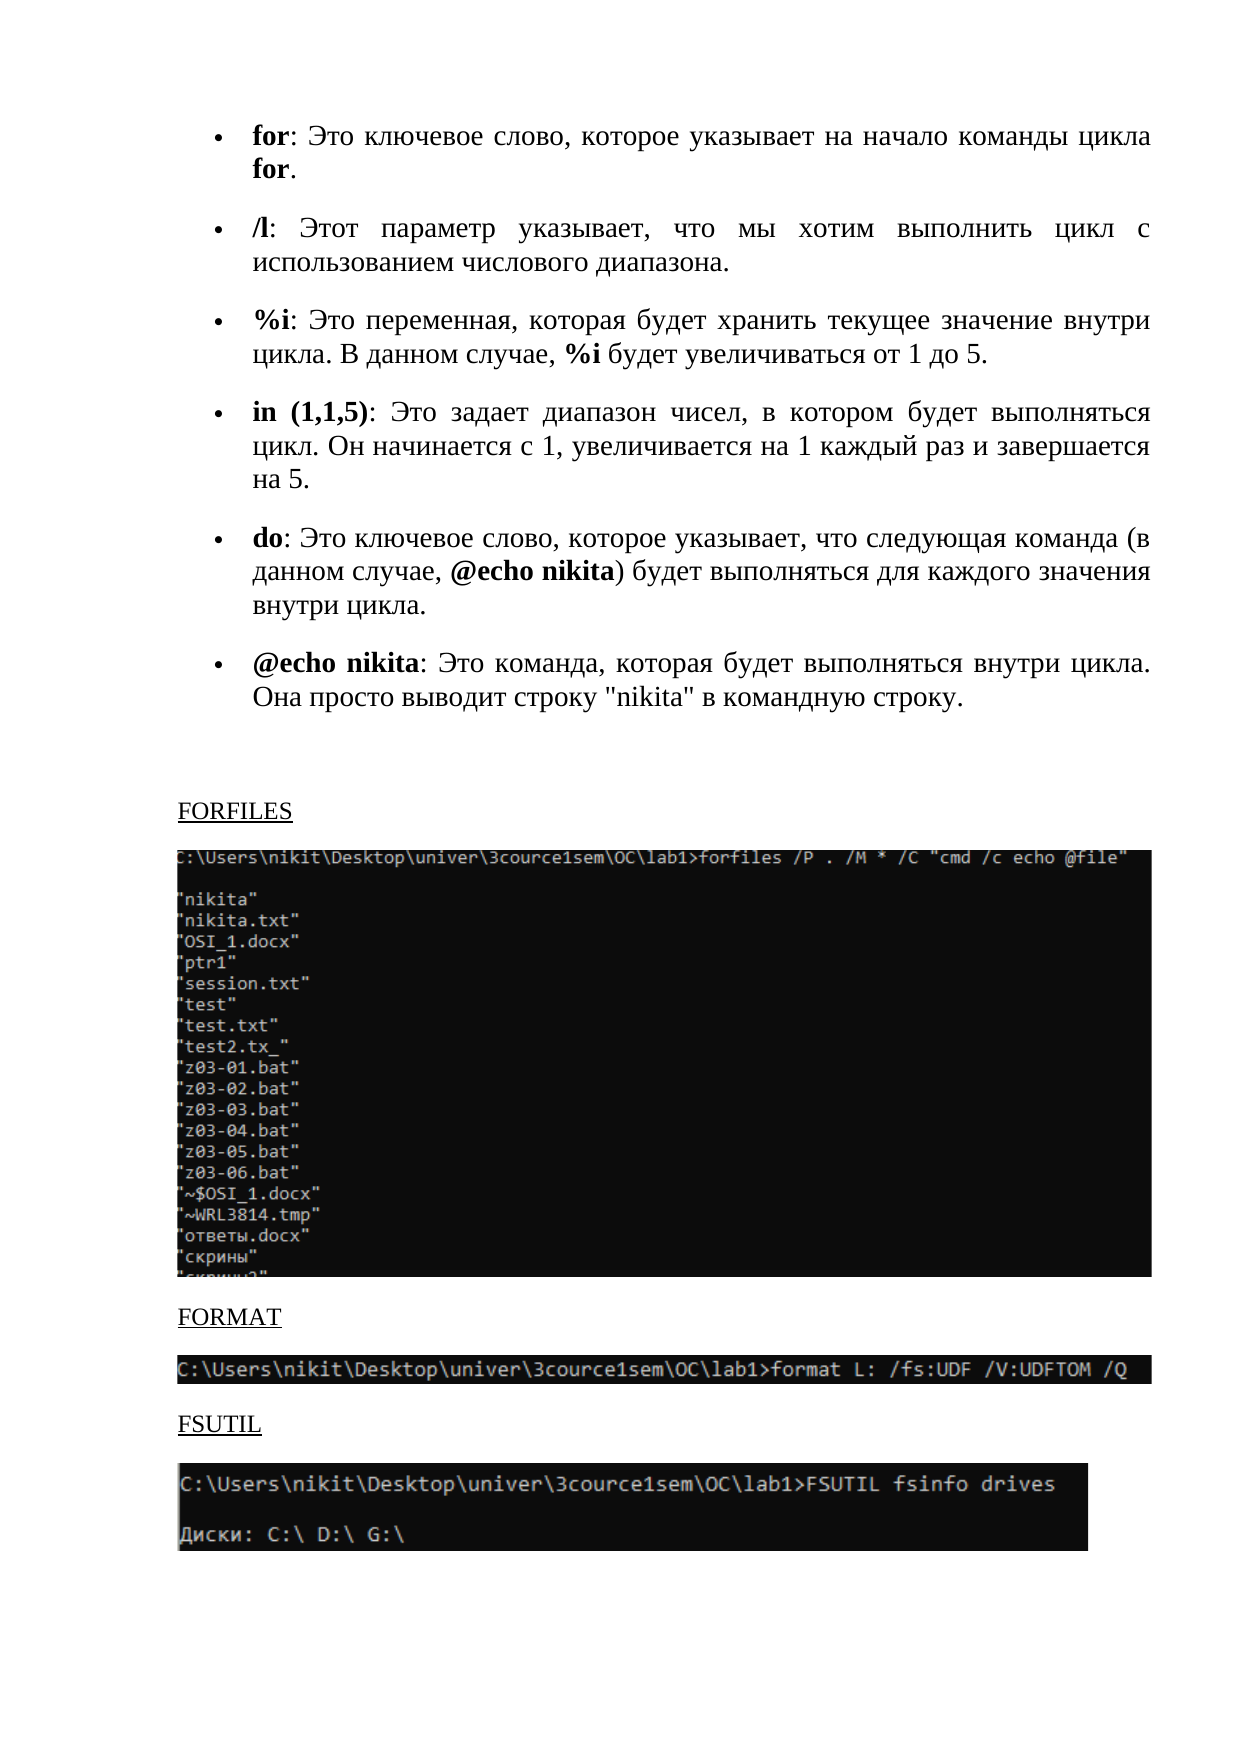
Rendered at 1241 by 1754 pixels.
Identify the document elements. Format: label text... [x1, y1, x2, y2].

list in (1,1,5): Это задает диапазон чисел, в котором будет выполняться цикл. Он начинается с 1, увеличивается на 1 каждый раз и завершается на 5. [215, 394, 1152, 495]
list do: Это ключевое слово, которое указывает, что следующая команда (в данном случае, @echo nikita) будет выполняться для каждого значения внутри цикла. [215, 520, 1152, 621]
picture [177, 850, 1152, 1277]
picture [177, 1463, 1089, 1551]
text FORFILES [177, 796, 1152, 825]
list for: Это ключевое слово, которое указывает на начало команды цикла for. [215, 118, 1152, 185]
list %i: Это переменная, которая будет хранить текущее значение внутри цикла. В данном случае, %i будет увеличиваться от 1 до 5. [215, 302, 1152, 369]
text FORMAT [177, 1302, 1152, 1331]
picture [177, 1355, 1152, 1384]
list /l: Этот параметр указывает, что мы хотим выполнить цикл с использованием числового диапазона. [215, 210, 1152, 277]
text FSUTIL [177, 1409, 1152, 1438]
list @echo nikita: Это команда, которая будет выполняться внутри цикла. Она просто выводит строку "nikita" в командную строку. [215, 646, 1152, 713]
